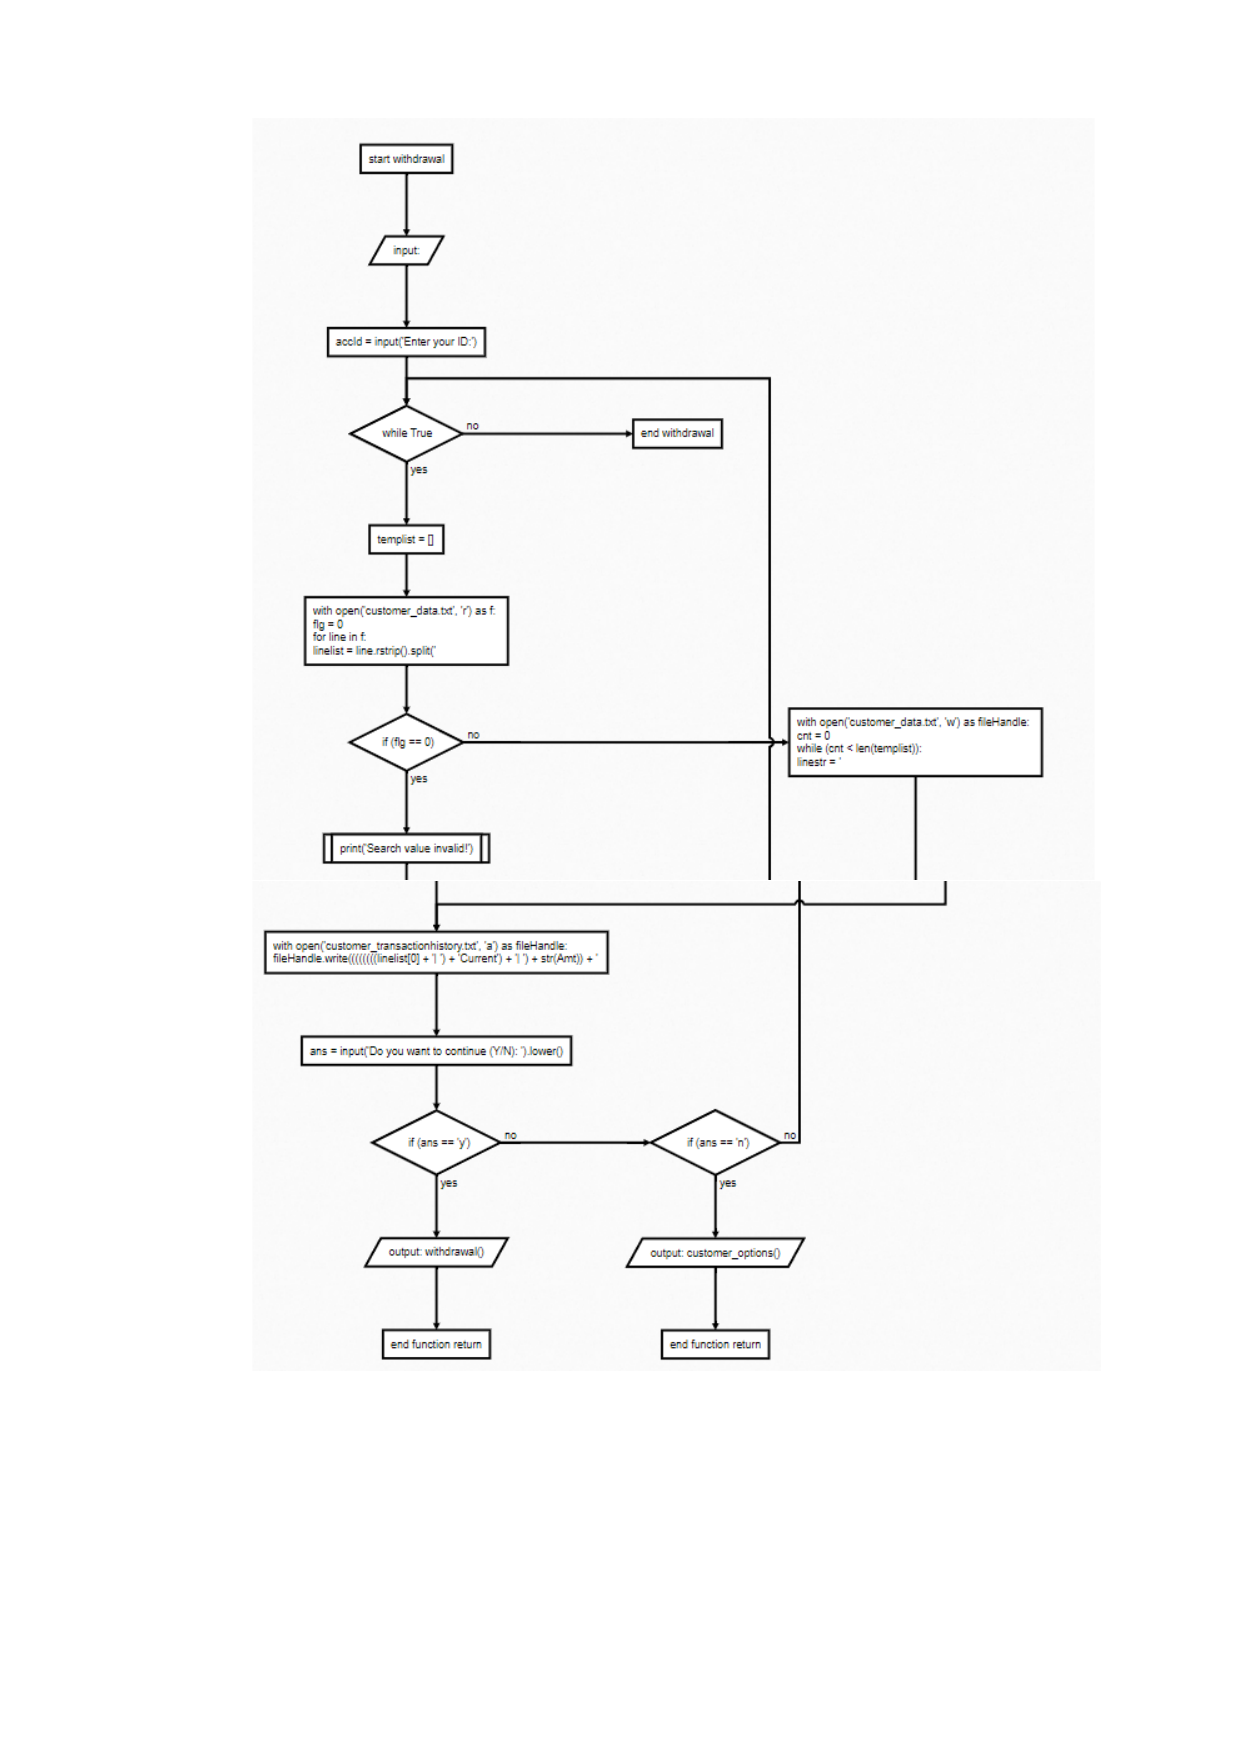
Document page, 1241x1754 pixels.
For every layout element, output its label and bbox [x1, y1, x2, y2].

picture [252, 118, 1095, 880]
picture [252, 881, 1101, 1371]
